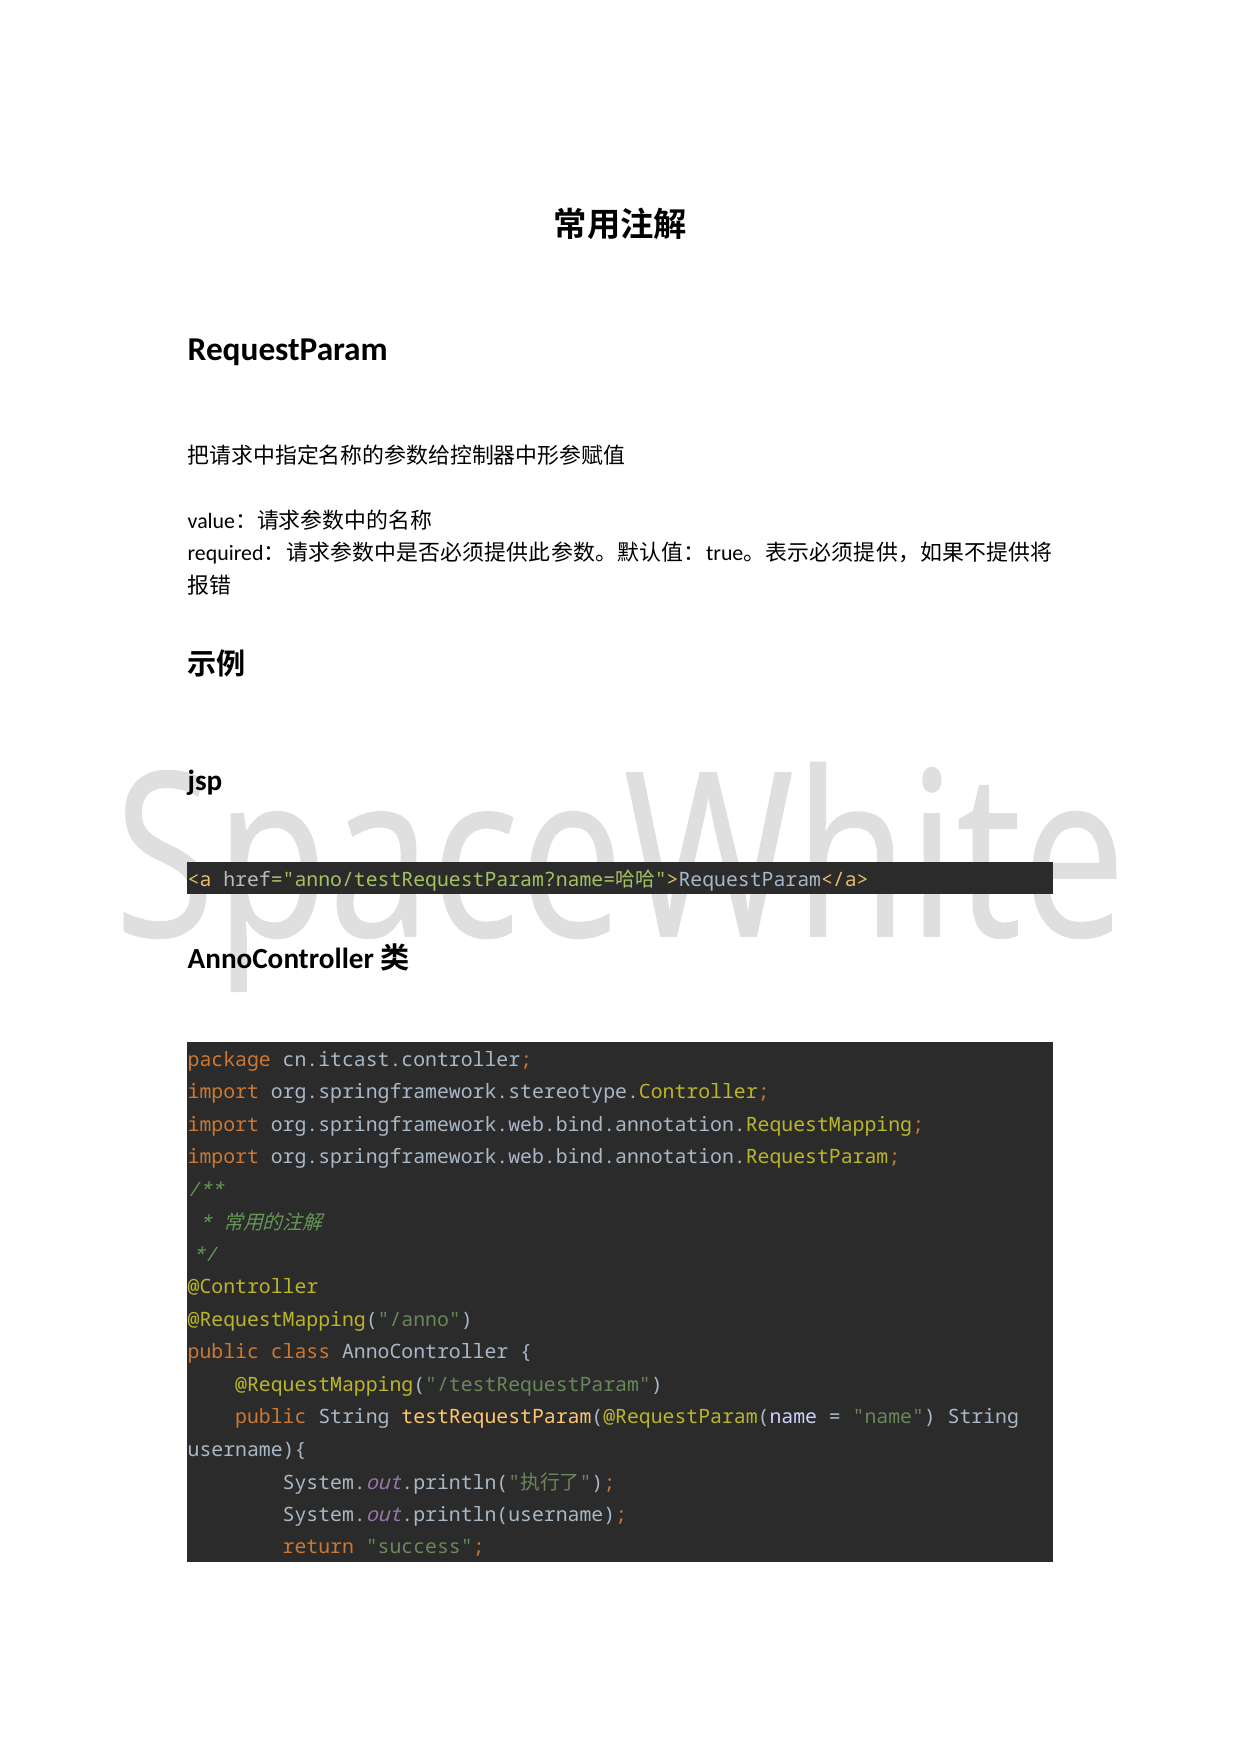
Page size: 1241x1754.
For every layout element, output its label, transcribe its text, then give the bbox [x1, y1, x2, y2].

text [187, 1042, 1053, 1562]
subtitle 常用注解 [187, 189, 1053, 254]
subtitle RequestParam [187, 316, 1053, 381]
text required：请求参数中是否必须提供此参数。默认值：true。表示必须提供，如果不提供将报错 [187, 535, 1053, 600]
text value：请求参数中的名称 [187, 502, 1053, 535]
text <a href="anno/testRequestParam?name=哈哈">RequestParam</a> [187, 862, 1053, 894]
subtitle AnnoController类 [187, 924, 1053, 989]
text 把请求中指定名称的参数给控制器中形参赋值 [187, 437, 1053, 470]
subtitle jsp [187, 747, 1053, 812]
subtitle 示例 [187, 629, 1053, 694]
